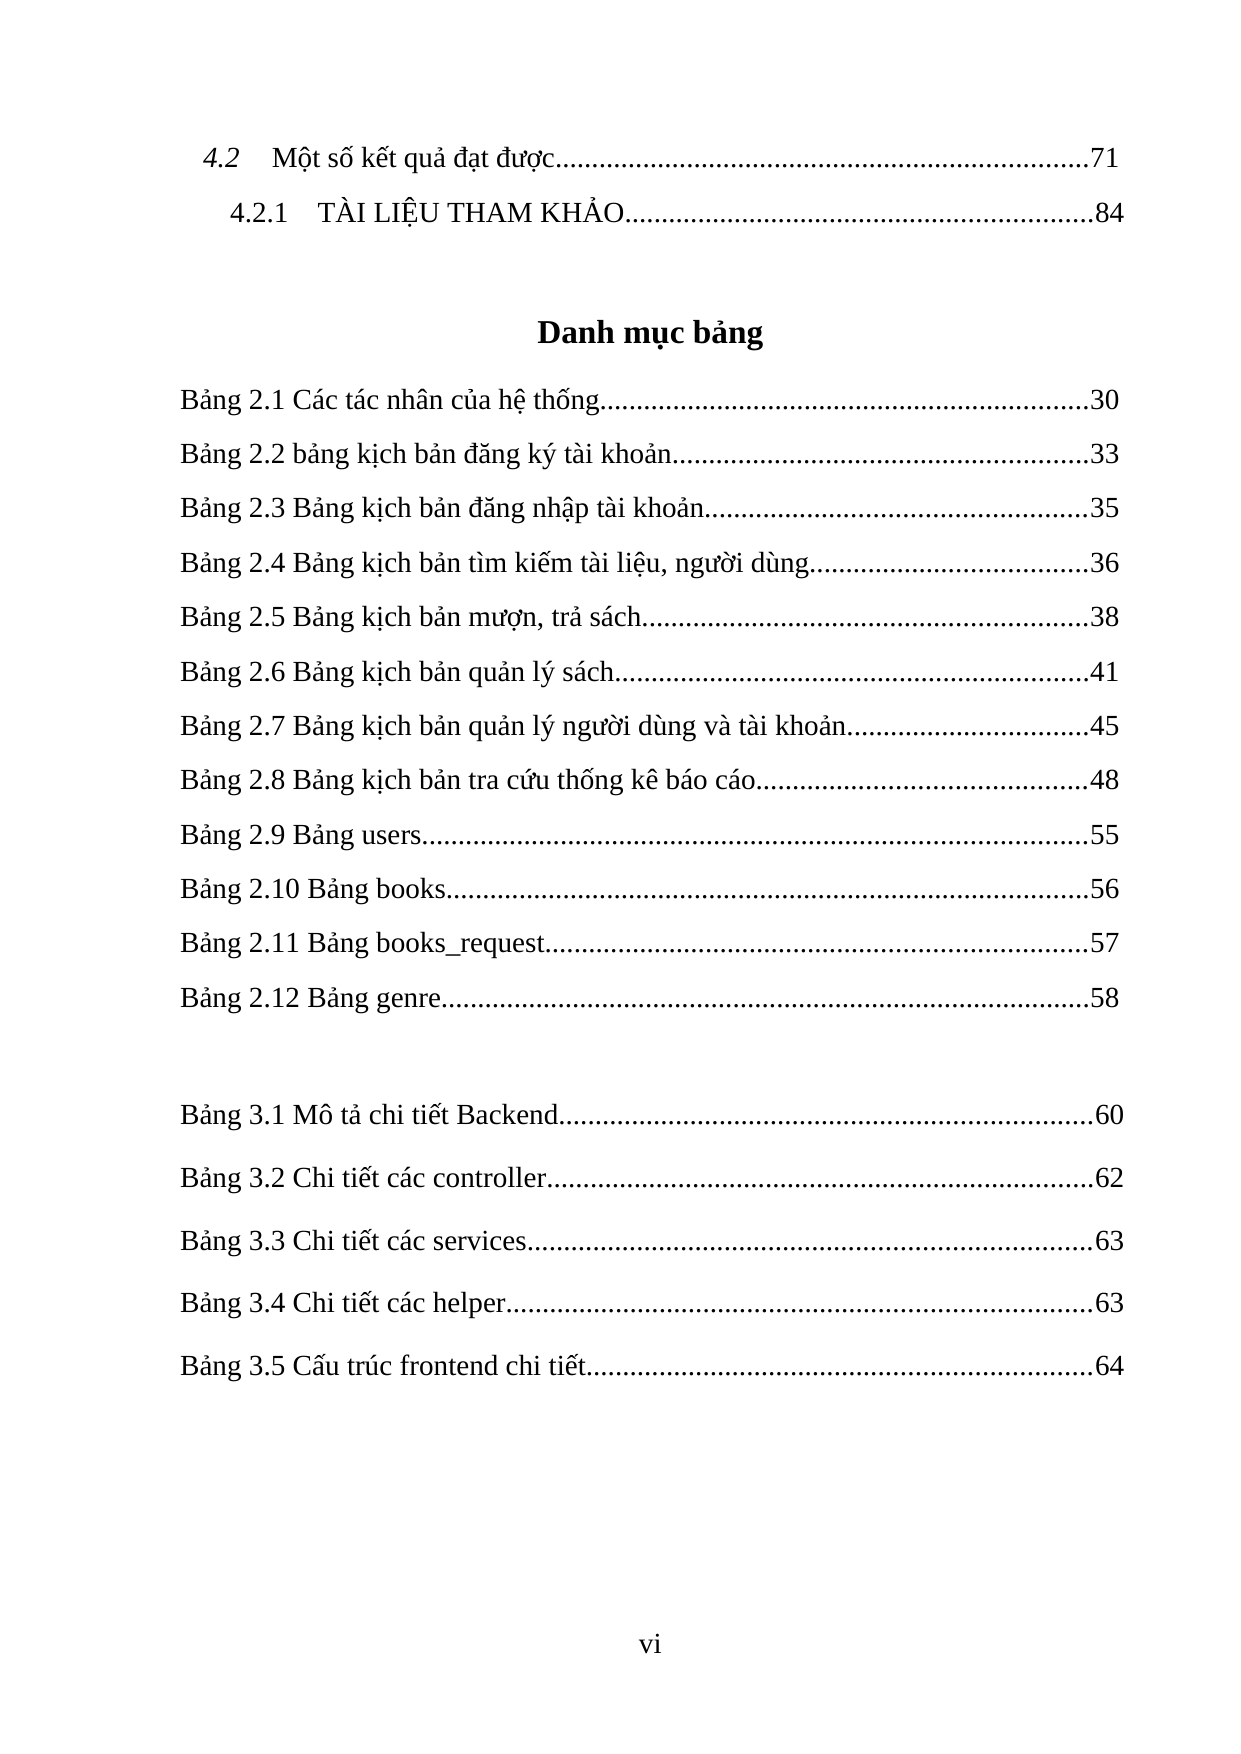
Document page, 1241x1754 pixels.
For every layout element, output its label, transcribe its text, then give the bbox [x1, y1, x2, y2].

text Bảng 2.7 Bảng kịch bản quản lý người dùng và tài khoản 45 [180, 708, 1120, 742]
text Bảng 2.4 Bảng kịch bản tìm kiếm tài liệu, người dùng 36 [180, 545, 1120, 578]
text Bảng 2.12 Bảng genre 58 [180, 980, 1120, 1013]
text Bảng 3.5 Cấu trúc frontend chi tiết 64 [180, 1348, 1120, 1382]
text Bảng 2.11 Bảng books_request 57 [180, 926, 1120, 959]
text Bảng 3.3 Chi tiết các services 63 [180, 1223, 1120, 1256]
text Bảng 2.6 Bảng kịch bản quản lý sách 41 [180, 654, 1120, 687]
text Bảng 3.4 Chi tiết các helper 63 [180, 1286, 1120, 1319]
text Bảng 3.2 Chi tiết các controller 62 [180, 1160, 1120, 1193]
text Bảng 2.1 Các tác nhân của hệ thống 30 [180, 382, 1120, 415]
text Bảng 2.3 Bảng kịch bản đăng nhập tài khoản 35 [180, 491, 1120, 524]
text Danh mục bảng [180, 312, 1120, 350]
text Bảng 2.8 Bảng kịch bản tra cứu thống kê báo cáo 48 [180, 762, 1120, 796]
text Bảng 2.9 Bảng users 55 [180, 817, 1120, 850]
text Bảng 2.2 bảng kịch bản đăng ký tài khoản 33 [180, 436, 1120, 470]
text Bảng 2.10 Bảng books 56 [180, 871, 1120, 905]
text Bảng 3.1 Mô tả chi tiết Backend 60 [180, 1097, 1120, 1131]
text Bảng 2.5 Bảng kịch bản mượn, trả sách 38 [180, 599, 1120, 633]
